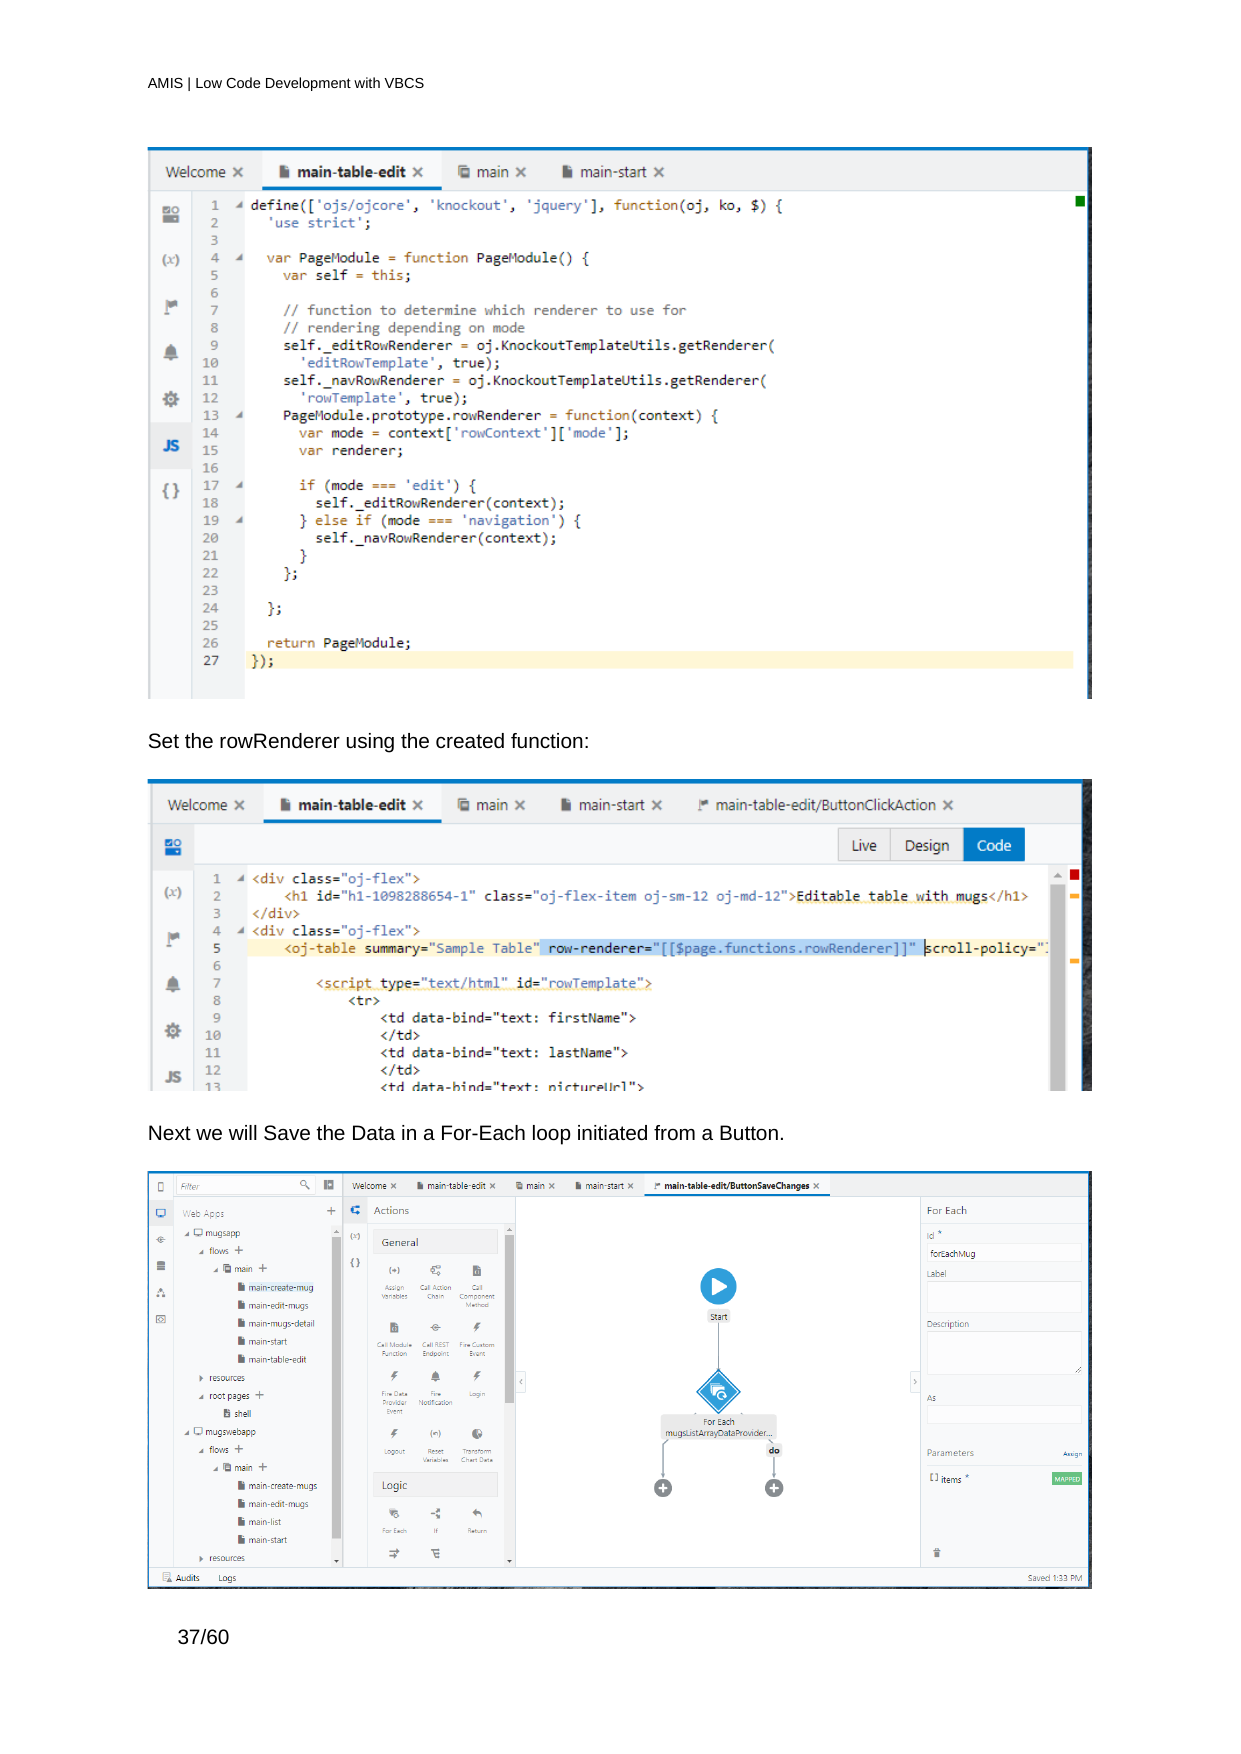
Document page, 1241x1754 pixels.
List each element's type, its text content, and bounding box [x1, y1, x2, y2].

picture [147, 1171, 1092, 1589]
text Set the rowRenderer using the created function: [148, 726, 1093, 753]
picture [147, 147, 1092, 699]
picture [147, 779, 1092, 1091]
text Next we will Save the Data in a For-Each loop initiated from a Button. [148, 1117, 1093, 1144]
